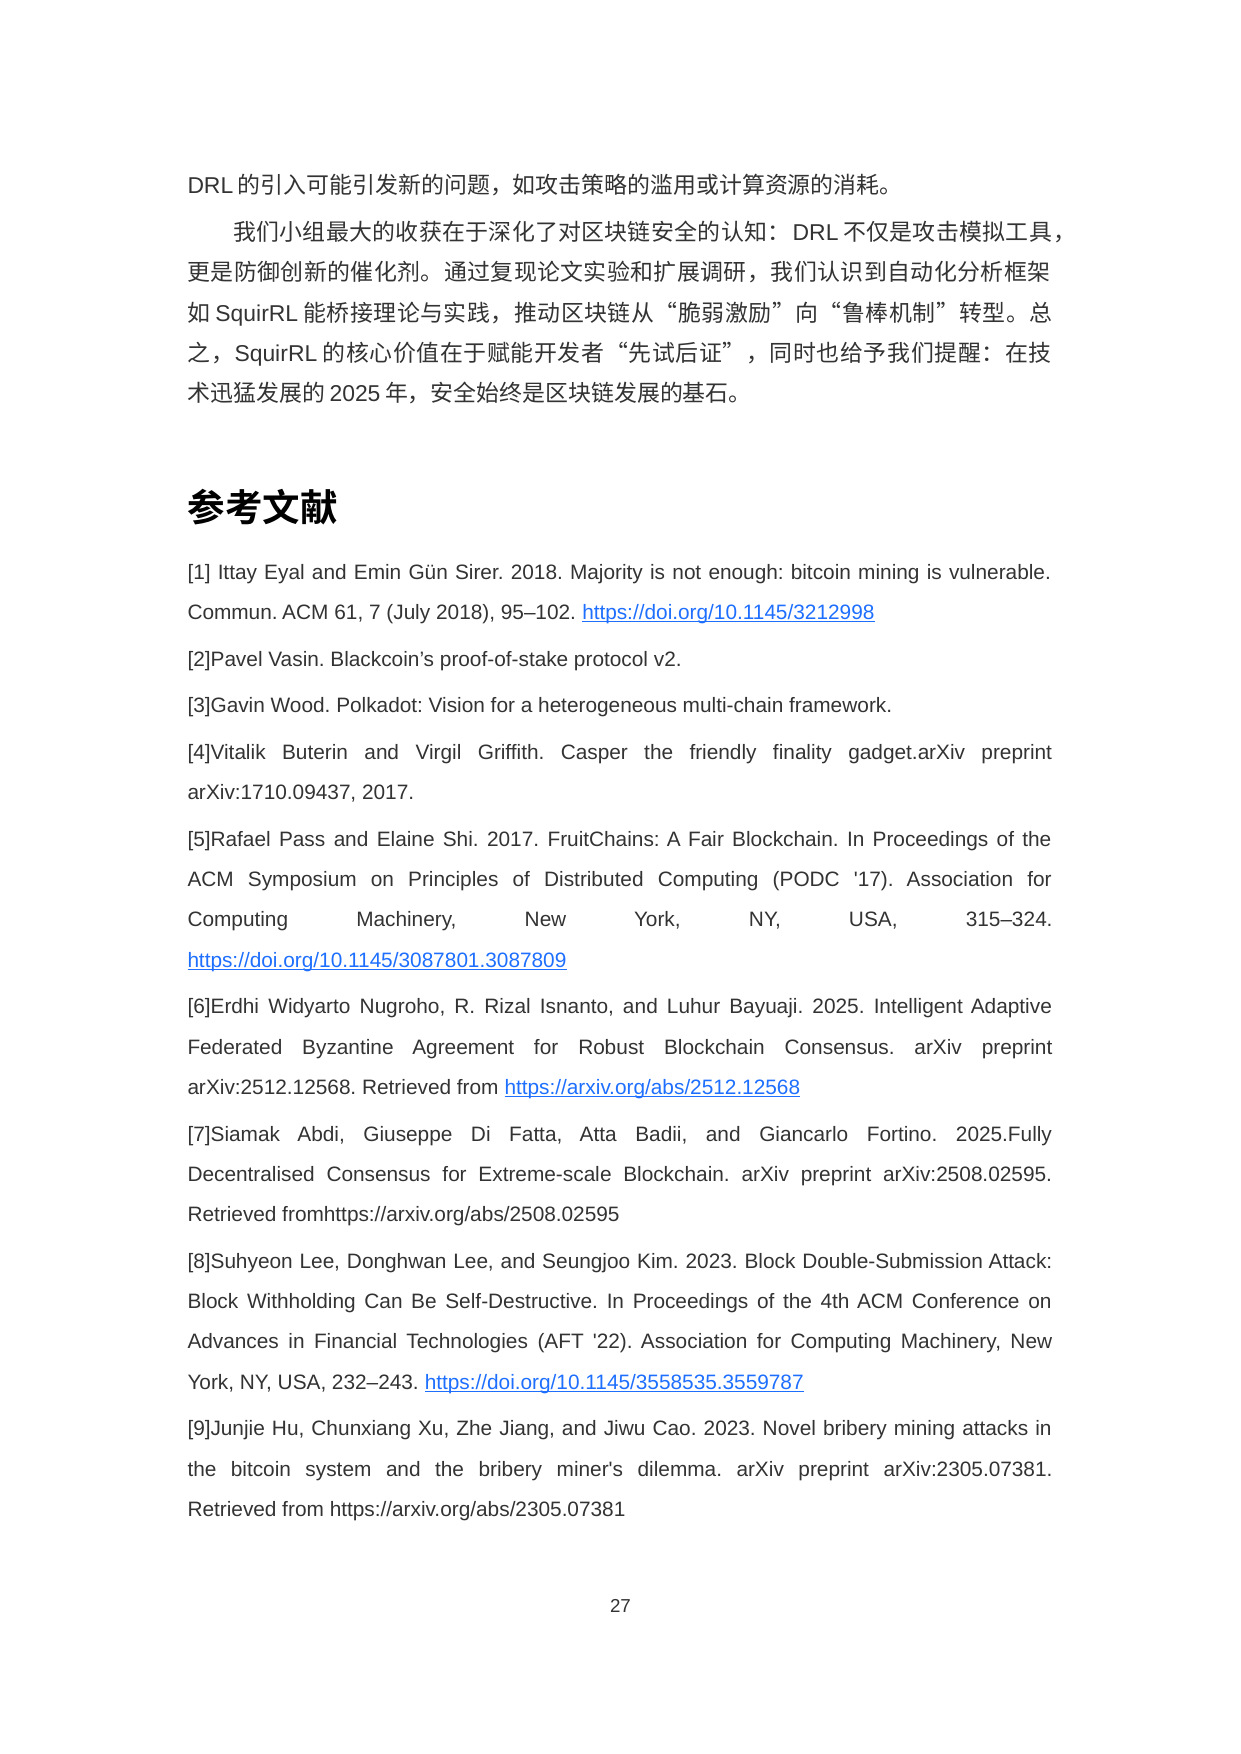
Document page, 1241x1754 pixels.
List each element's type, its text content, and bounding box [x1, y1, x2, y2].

text [8]Suhyeon Lee, Donghwan Lee, and Seungjoo Kim. 2023. Block Double-Submission Attack: Block Withholding Can Be Self-Destructive. In Proceedings of the 4th ACM Conference on Advances in Financial Technologies (AFT '22). Association for Computing Machinery, New York, NY, USA, 232–243. https://doi.org/10.1145/3558535.3559787 [187, 1240, 1053, 1402]
text 我们小组最大的收获在于深化了对区块链安全的认知：DRL不仅是攻击模拟工具，更是防御创新的催化剂。通过复现论文实验和扩展调研，我们认识到自动化分析框架如SquirRL能桥接理论与实践，推动区块链从“脆弱激励”向“鲁棒机制”转型。总之，SquirRL的核心价值在于赋能开发者“先试后证”，同时也给予我们提醒：在技术迅猛发展的2025年，安全始终是区块链发展的基石。 [187, 210, 1053, 412]
text [7]Siamak Abdi, Giuseppe Di Fatta, Atta Badii, and Giancarlo Fortino. 2025.Fully Decentralised Consensus for Extreme-scale Blockchain. arXiv preprint arXiv:2508.02595. Retrieved fromhttps://arxiv.org/abs/2508.02595 [187, 1113, 1053, 1234]
text [2]Pavel Vasin. Blackcoin’s proof-of-stake protocol v2. [187, 638, 1053, 679]
subtitle 参考文献 [187, 465, 1053, 545]
text [6]Erdhi Widyarto Nugroho, R. Rizal Isnanto, and Luhur Bayuaji. 2025. Intelligent Adaptive Federated Byzantine Agreement for Robust Blockchain Consensus. arXiv preprint arXiv:2512.12568. Retrieved from https://arxiv.org/abs/2512.12568 [187, 986, 1053, 1107]
text [3]Gavin Wood. Polkadot: Vision for a heterogeneous multi-chain framework. [187, 685, 1053, 725]
text [5]Rafael Pass and Elaine Shi. 2017. FruitChains: A Fair Blockchain. In Proceedings of the ACM Symposium on Principles of Distributed Computing (PODC '17). Association for Computing Machinery, New York, NY, USA, 315–324. https://doi.org/10.1145/3087801.3087809 [187, 818, 1053, 980]
text [1] Ittay Eyal and Emin Gün Sirer. 2018. Majority is not enough: bitcoin mining is vulnerable. Commun. ACM 61, 7 (July 2018), 95–102. https://doi.org/10.1145/3212998 [187, 552, 1053, 632]
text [187, 164, 1053, 204]
text [9]Junjie Hu, Chunxiang Xu, Zhe Jiang, and Jiwu Cao. 2023. Novel bribery mining attacks in the bitcoin system and the bribery miner's dilemma. arXiv preprint arXiv:2305.07381. Retrieved from https://arxiv.org/abs/2305.07381 [187, 1408, 1053, 1529]
text [4]Vitalik Buterin and Virgil Griffith. Casper the friendly finality gadget.arXiv preprint arXiv:1710.09437, 2017. [187, 732, 1053, 812]
